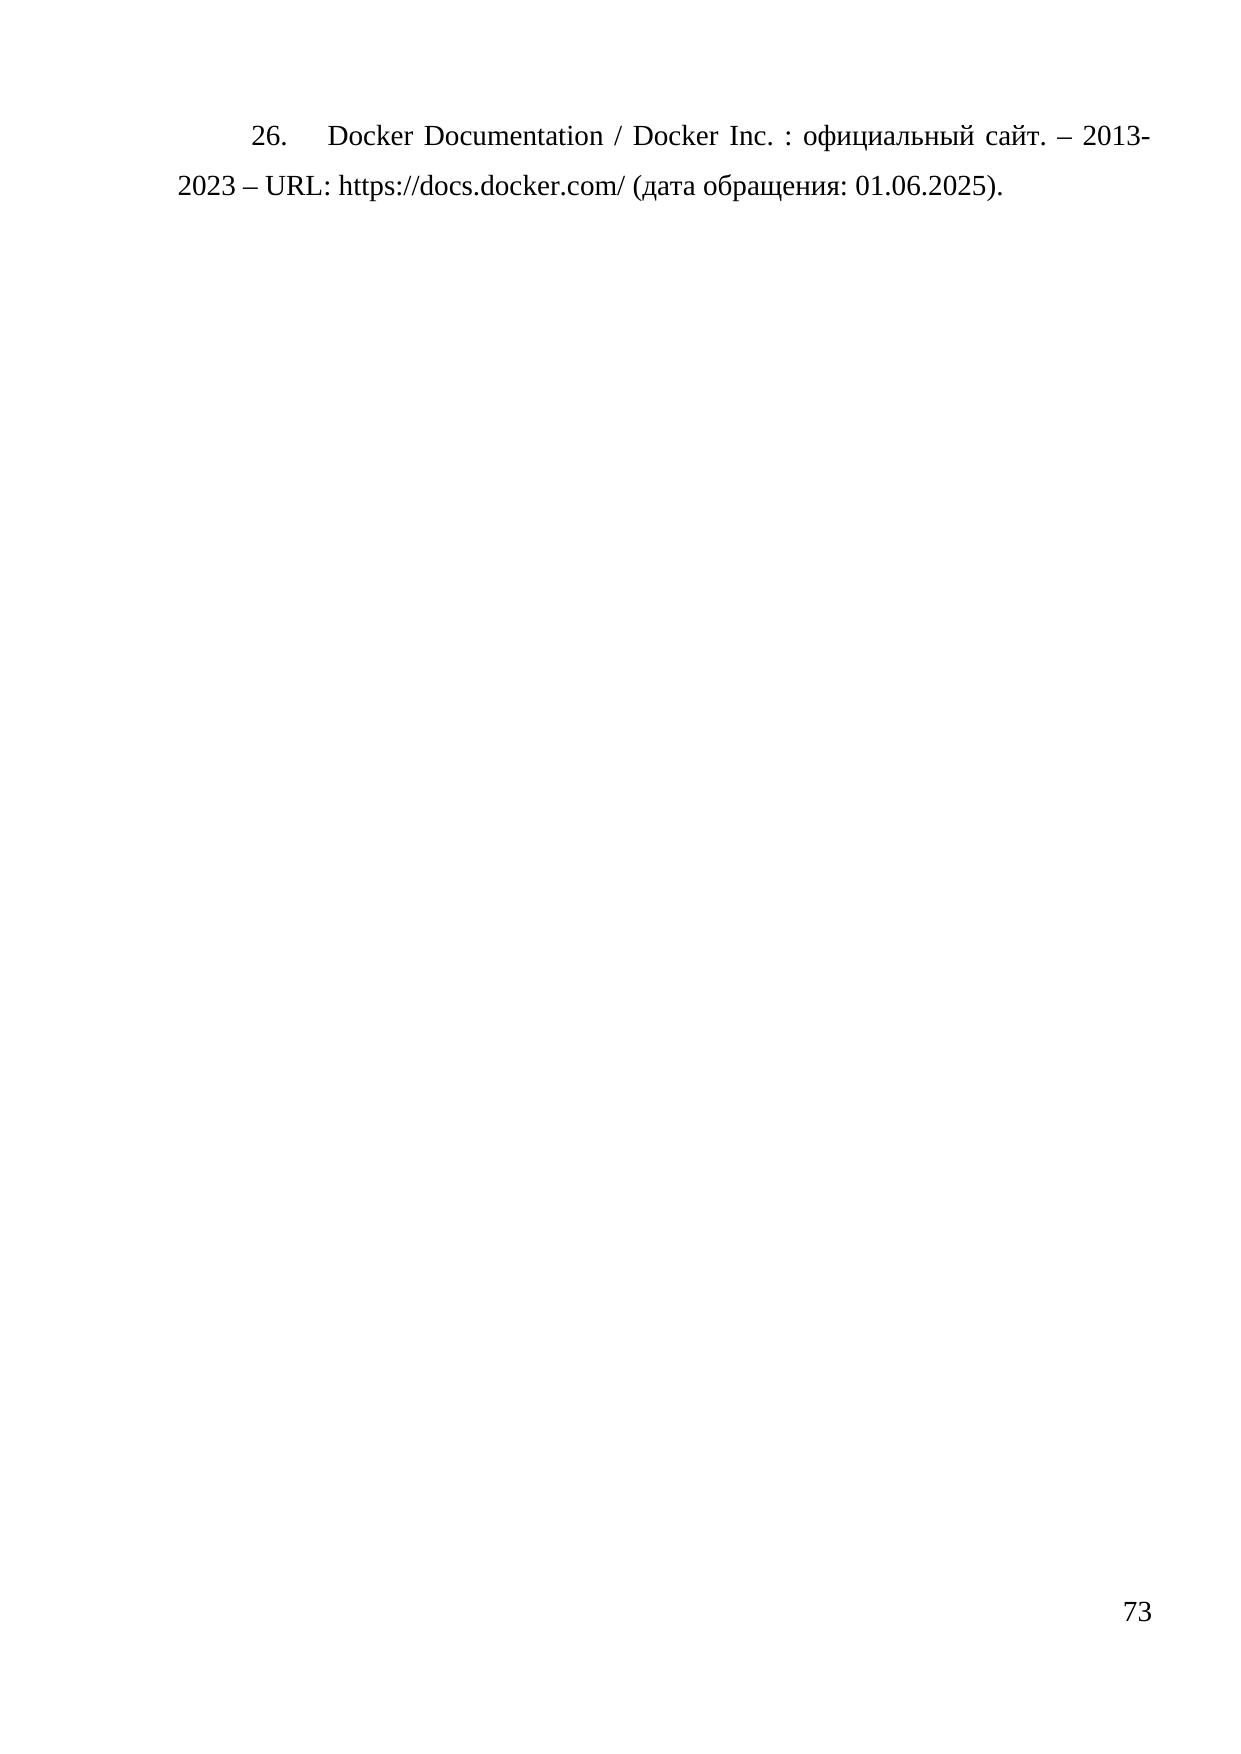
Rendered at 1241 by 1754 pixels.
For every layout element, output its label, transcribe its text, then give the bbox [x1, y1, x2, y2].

list Docker Documentation / Docker Inc. : официальный сайт. – 2013-2023 – URL: https://docs.docker.com/ (дата обращения: 01.06.2025). [177, 118, 1152, 202]
